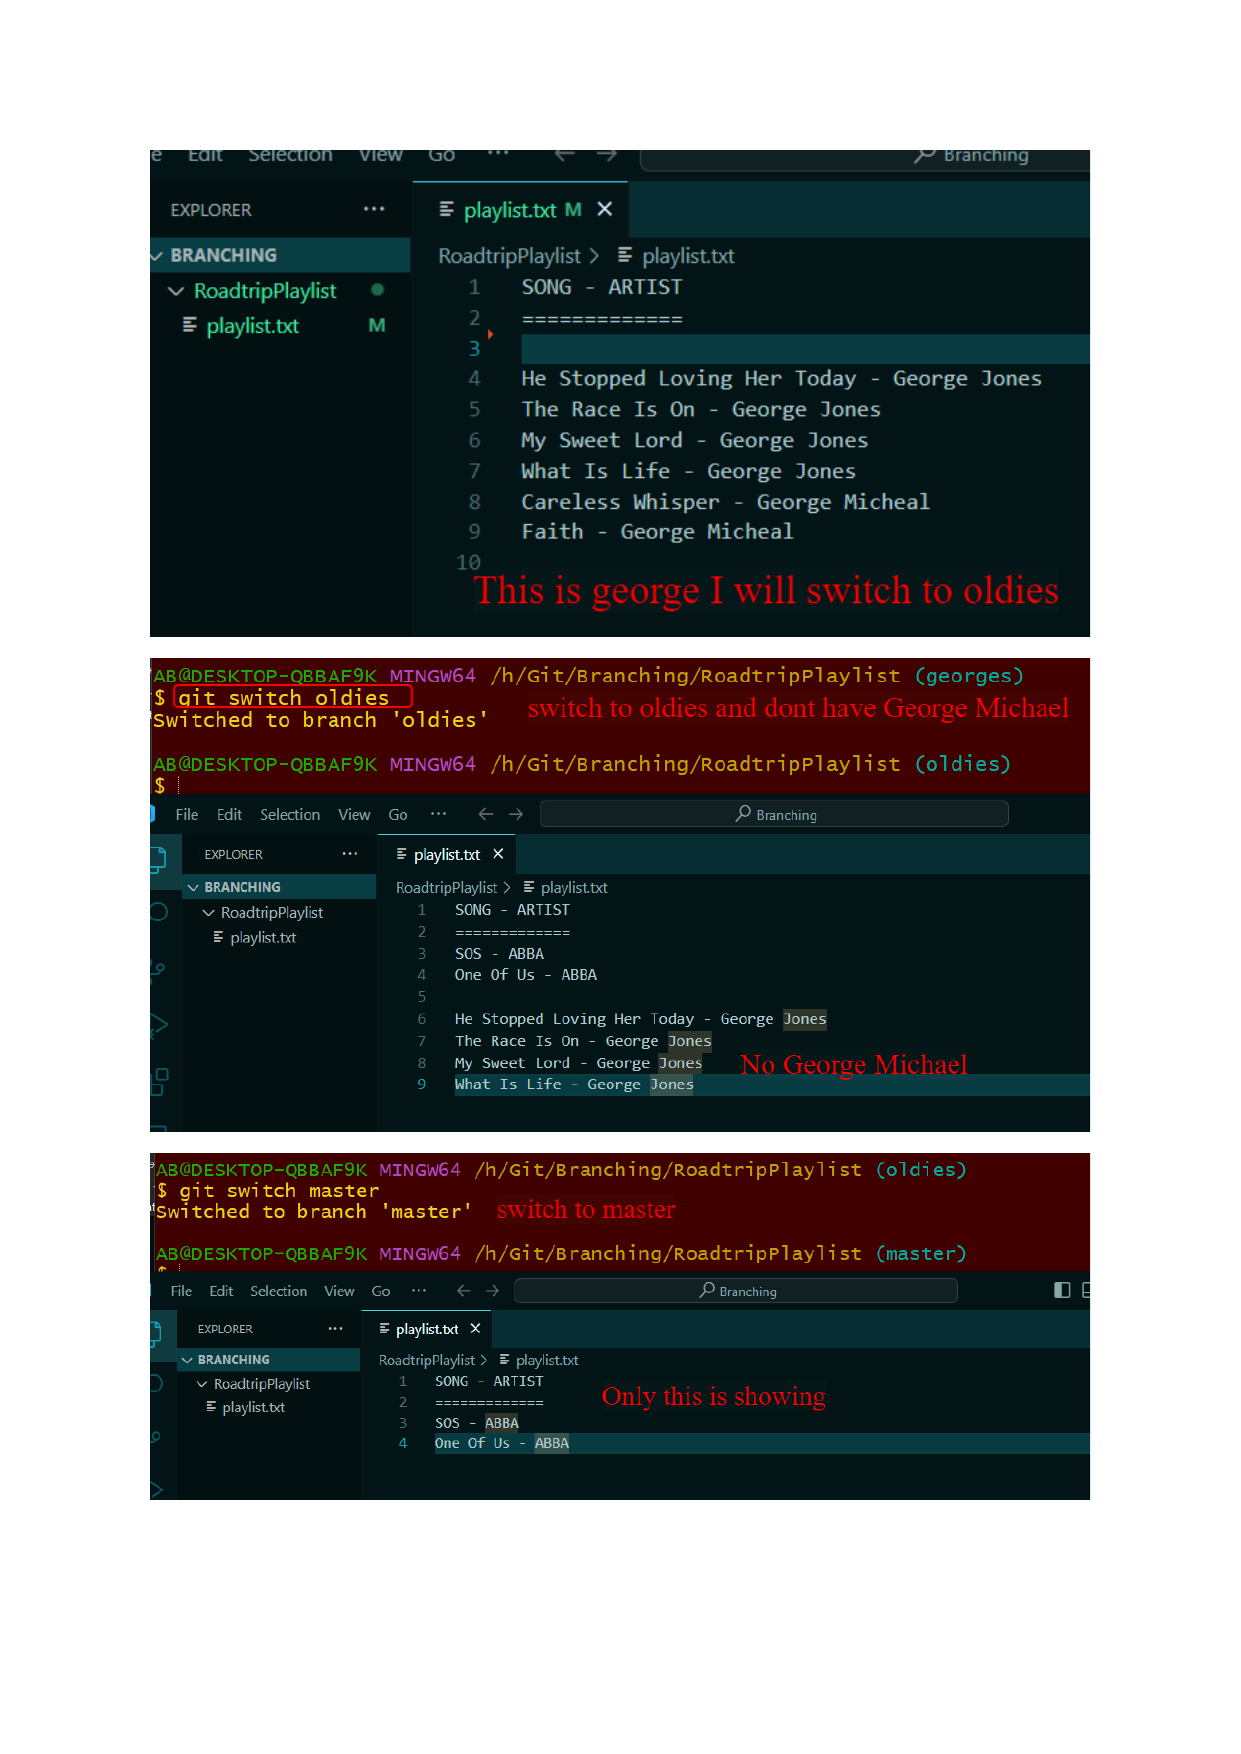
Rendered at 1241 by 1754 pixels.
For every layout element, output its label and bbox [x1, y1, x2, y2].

picture [150, 150, 1091, 637]
picture [150, 1153, 1091, 1500]
picture [150, 658, 1091, 1132]
